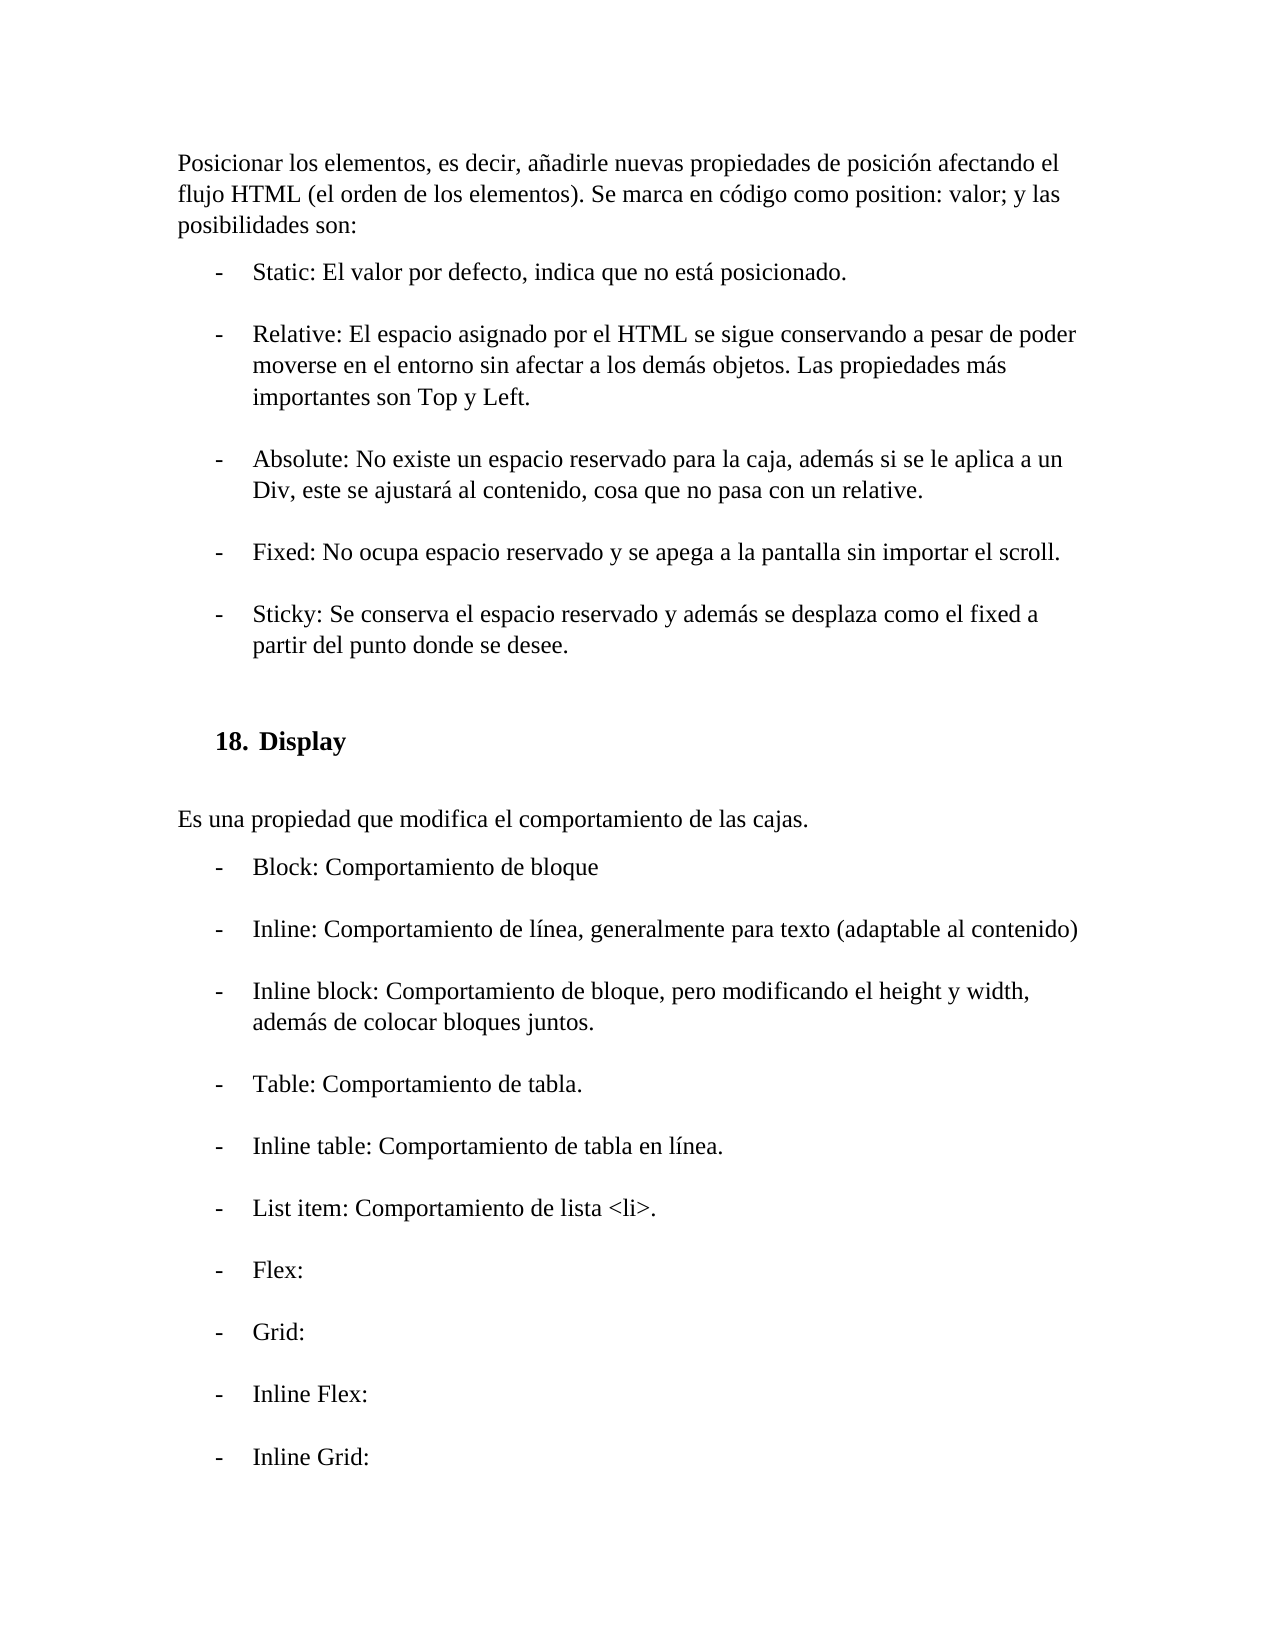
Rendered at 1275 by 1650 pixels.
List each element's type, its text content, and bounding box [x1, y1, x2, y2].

text Posicionar los elementos, es decir, añadirle nuevas propiedades de posición afectando el flujo HTML (el orden de los elementos). Se marca en código como position: valor; y las posibilidades son: [177, 148, 1098, 238]
list Absolute: No existe un espacio reservado para la caja, además si se le aplica a un Div, este se ajustará al contenido, cosa que no pasa con un relative. [215, 444, 1098, 534]
list Static: El valor por defecto, indica que no está posicionado. [215, 257, 1098, 317]
text Es una propiedad que modifica el comportamiento de las cajas. [177, 804, 1098, 833]
subtitle Display [215, 725, 1098, 756]
list Block: Comportamiento de bloque [215, 852, 1098, 912]
list List item: Comportamiento de lista <li>. [215, 1193, 1098, 1253]
list Relative: El espacio asignado por el HTML se sigue conservando a pesar de poder moverse en el entorno sin afectar a los demás objetos. Las propiedades más importantes son Top y Left. [215, 319, 1098, 441]
list Inline Grid: [215, 1442, 1098, 1470]
list Table: Comportamiento de tabla. [215, 1069, 1098, 1129]
list Fixed: No ocupa espacio reservado y se apega a la pantalla sin importar el scroll. [215, 537, 1098, 597]
list Inline table: Comportamiento de tabla en línea. [215, 1131, 1098, 1191]
list Flex: [215, 1255, 1098, 1315]
list Grid: [215, 1317, 1098, 1377]
list Inline Flex: [215, 1379, 1098, 1439]
list Inline: Comportamiento de línea, generalmente para texto (adaptable al contenido) [215, 914, 1098, 974]
list Inline block: Comportamiento de bloque, pero modificando el height y width, además de colocar bloques juntos. [215, 976, 1098, 1067]
list Sticky: Se conserva el espacio reservado y además se desplaza como el fixed a partir del punto donde se desee. [215, 599, 1098, 659]
